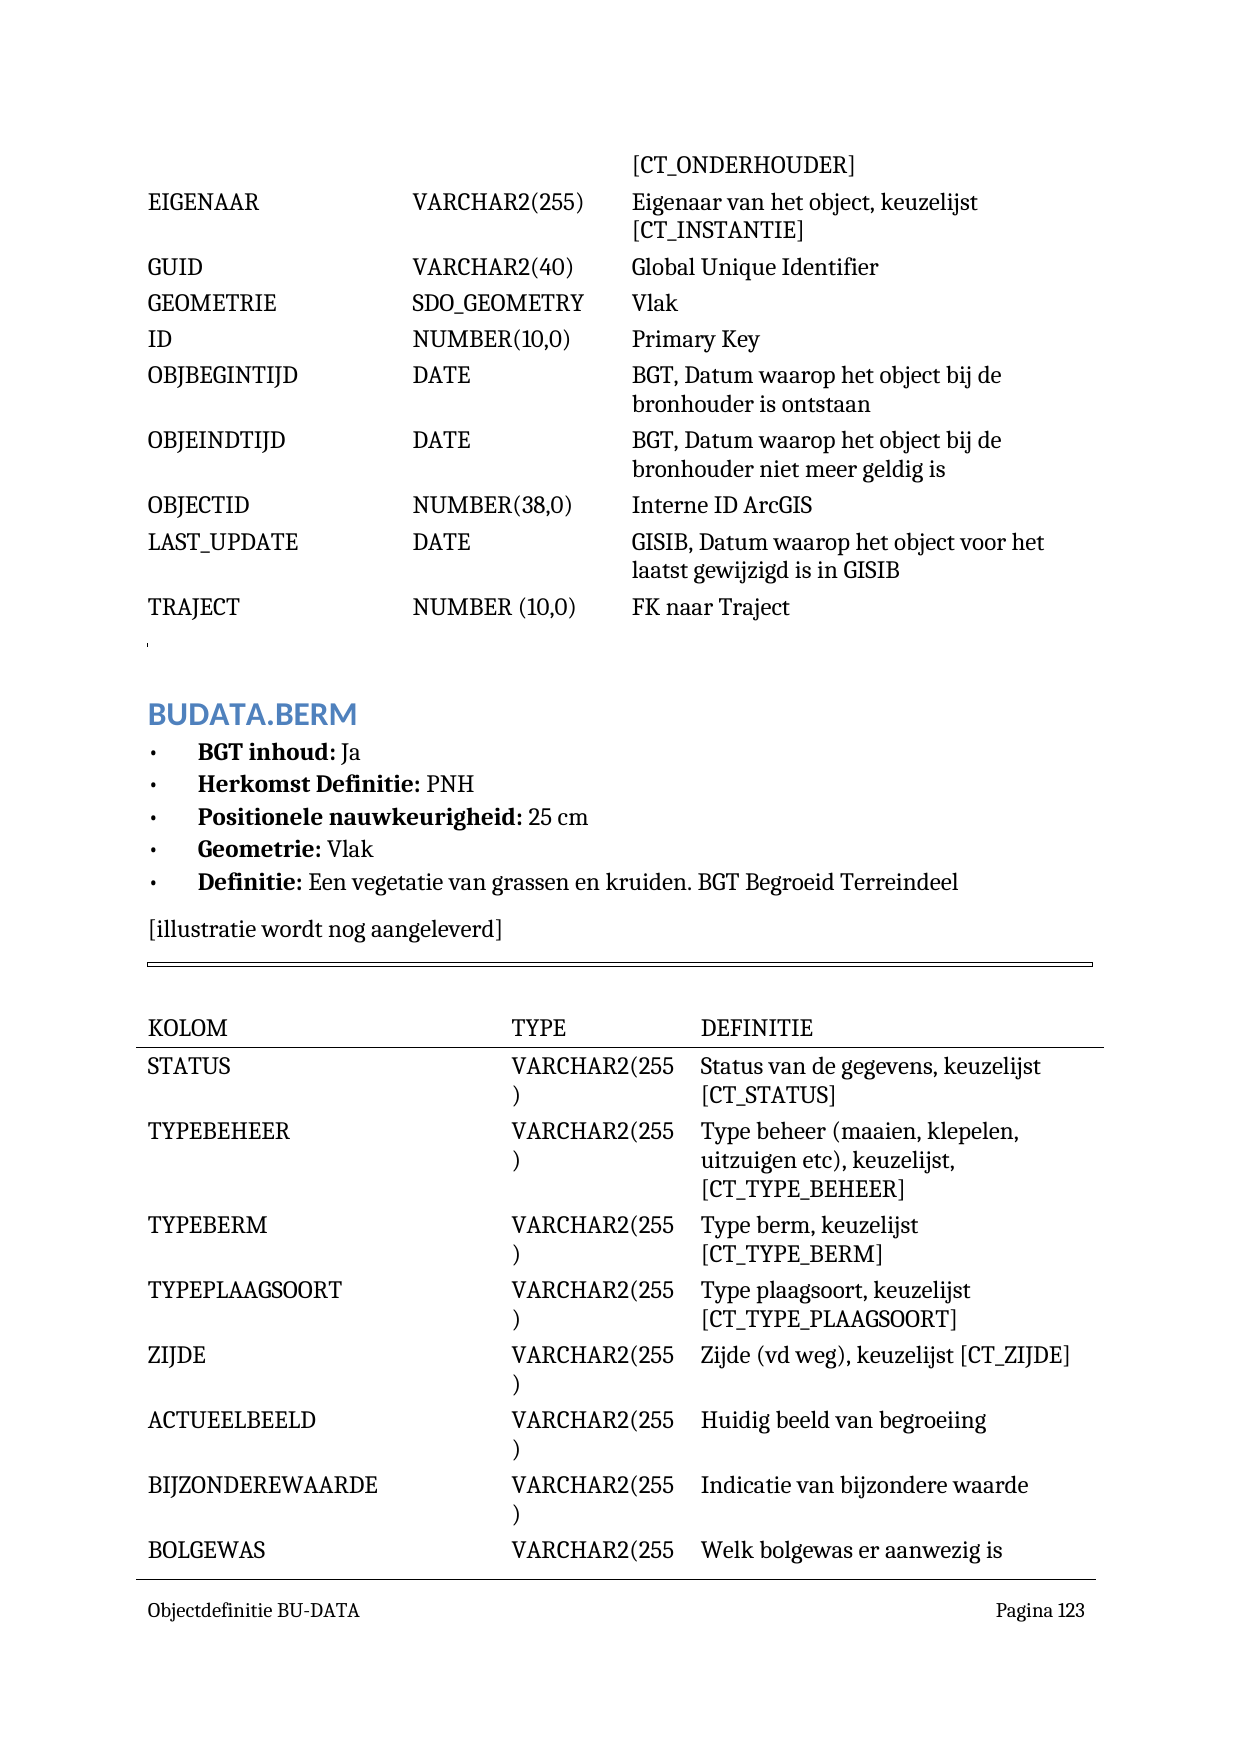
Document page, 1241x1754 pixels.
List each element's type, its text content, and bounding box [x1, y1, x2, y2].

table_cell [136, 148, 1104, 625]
text [illustratie wordt nog aangeleverd] [148, 915, 1093, 944]
list Definitie: Een vegetatie van grassen en kruiden. BGT Begroeid Terreindeel [148, 868, 1093, 897]
list BGT inhoud: Ja [148, 738, 1093, 767]
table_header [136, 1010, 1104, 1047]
list Herkomst Definitie: PNH [148, 770, 1093, 799]
list Positionele nauwkeurigheid: 25 cm [148, 803, 1093, 832]
subtitle BUDATA.BERM [148, 693, 1093, 734]
list Geometrie: Vlak [148, 835, 1093, 864]
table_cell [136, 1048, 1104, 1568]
